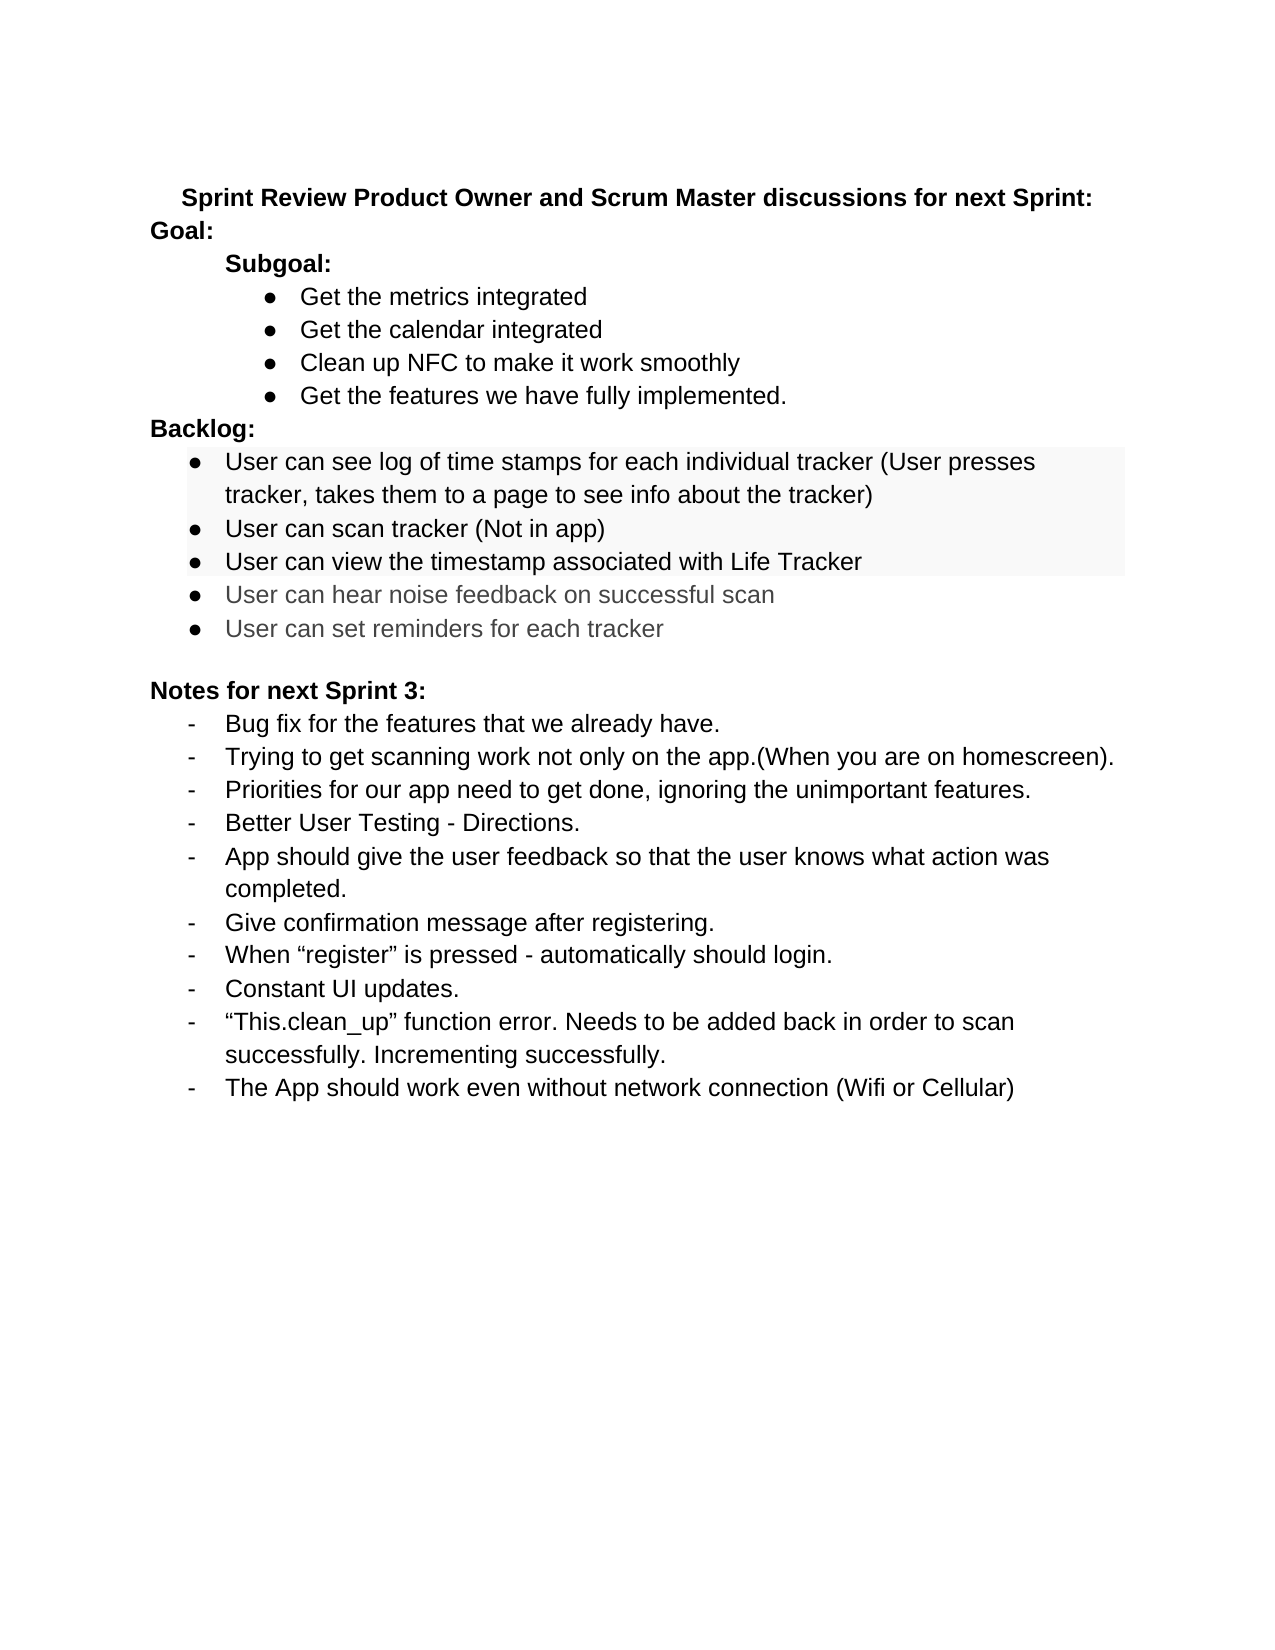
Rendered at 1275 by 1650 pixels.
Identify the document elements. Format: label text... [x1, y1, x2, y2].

list Constant UI updates. [187, 973, 1125, 1002]
list Get the calendar integrated [262, 315, 1125, 344]
list The App should work even without network connection (Wifi or Cellular) [187, 1073, 1125, 1101]
list Bug fix for the features that we already have. [187, 709, 1125, 738]
list Trying to get scanning work not only on the app.(When you are on homescreen). [187, 742, 1125, 771]
list Clean up NFC to make it work smoothly [262, 348, 1125, 377]
text Goal: [150, 216, 1125, 245]
subtitle User can view the timestamp associated with Life Tracker [187, 547, 1125, 576]
list Give confirmation message after registering. [187, 907, 1125, 936]
text Backlog: [150, 414, 1125, 443]
list “This.clean_up” function error. Needs to be added back in order to scan successfully. Incrementing successfully. [187, 1007, 1125, 1068]
list Better User Testing - Directions. [187, 808, 1125, 837]
subtitle User can scan tracker (Not in app) [187, 514, 1125, 543]
subtitle User can hear noise feedback on successful scan [187, 581, 1121, 609]
text Notes for next Sprint 3: [150, 676, 1125, 705]
text Subgoal: [150, 249, 1125, 278]
subtitle User can see log of time stamps for each individual tracker (User presses tracker, takes them to a page to see info about the tracker) [187, 447, 1125, 509]
list Priorities for our app need to get done, ignoring the unimportant features. [187, 775, 1125, 804]
list App should give the user feedback so that the user knows what action was completed. [187, 841, 1125, 903]
list Get the features we have fully implemented. [262, 381, 1125, 410]
list When “register” is pressed - automatically should login. [187, 941, 1125, 969]
list Get the metrics integrated [262, 282, 1125, 311]
subtitle User can set reminders for each tracker [187, 614, 1121, 643]
text Sprint Review Product Owner and Scrum Master discussions for next Sprint: [150, 183, 1125, 212]
